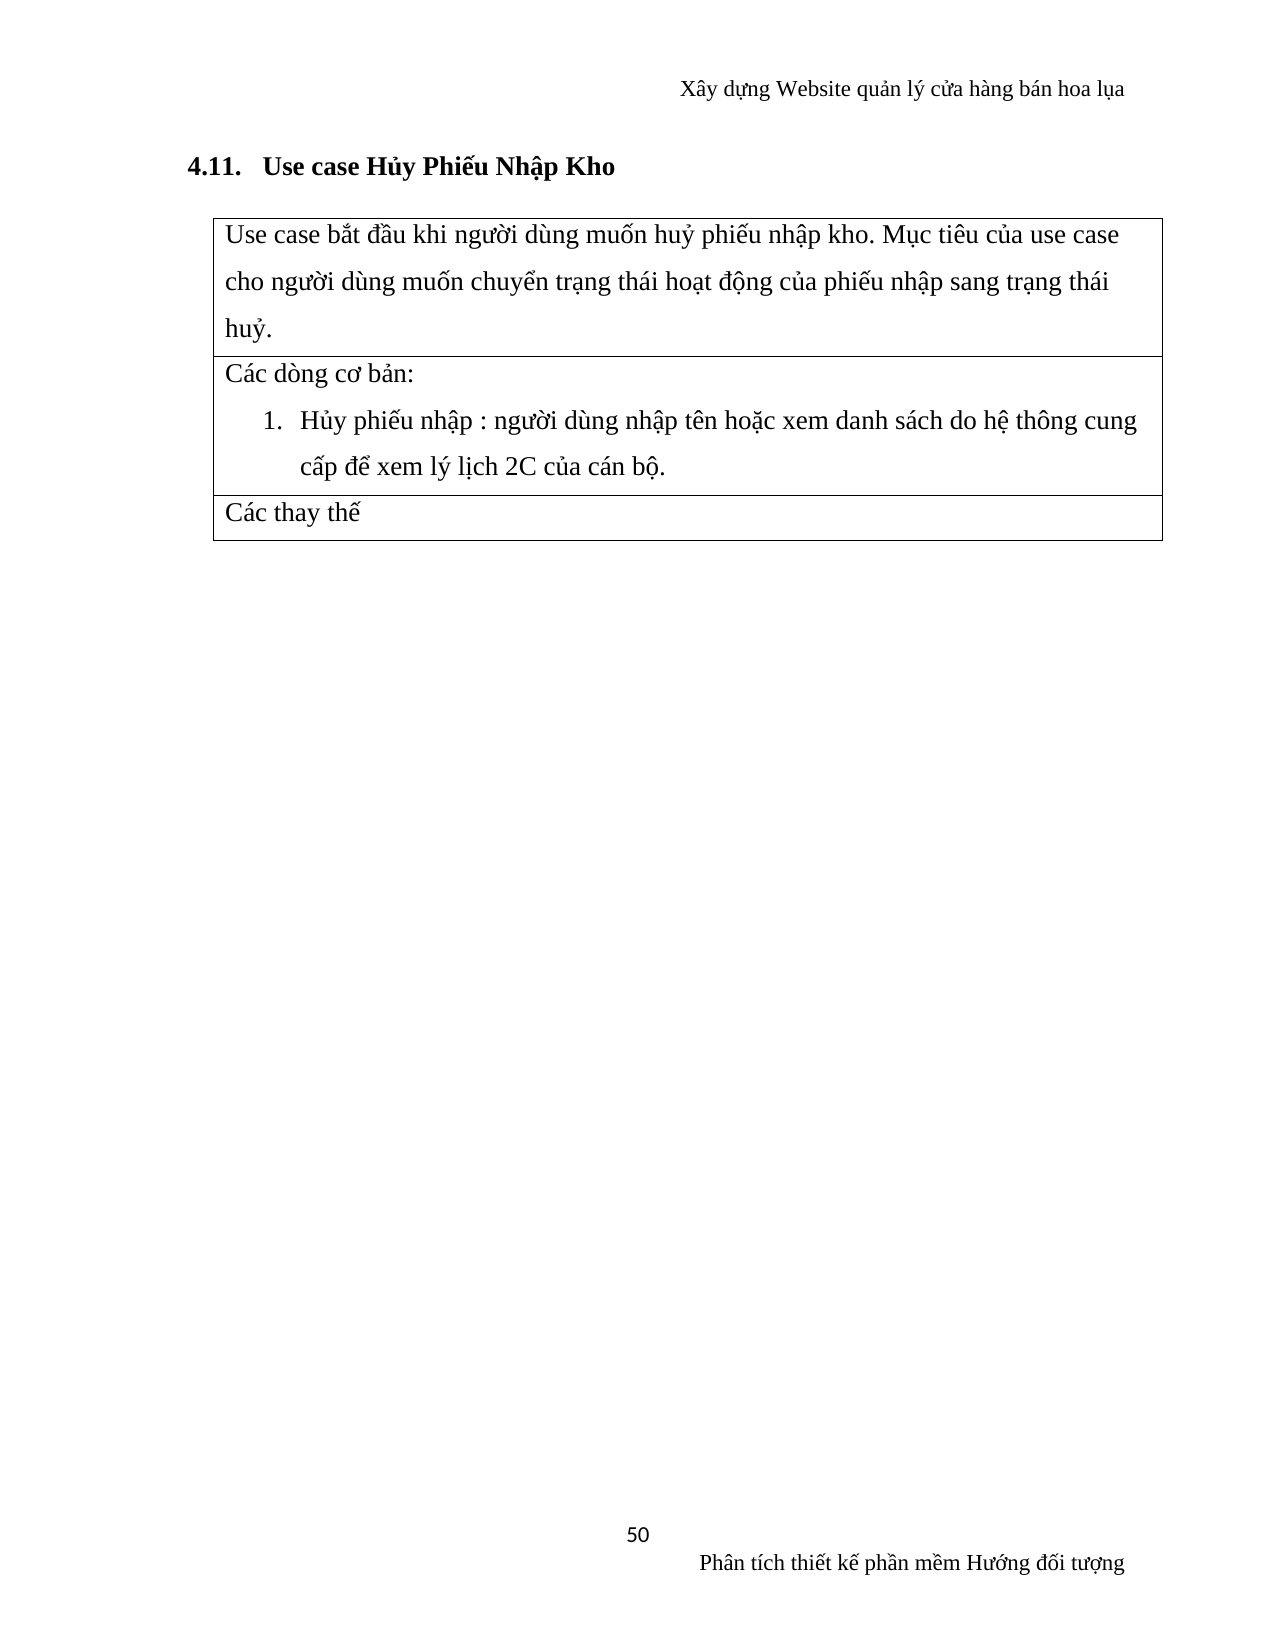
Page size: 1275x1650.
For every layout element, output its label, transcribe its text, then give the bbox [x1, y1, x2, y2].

table_header Use case bắt đầu khi người dùng muốn huỷ phiếu nhập kho. Mục tiêu của use case cho người dùng muốn chuyển trạng thái hoạt động của phiếu nhập sang trạng thái huỷ. [214, 219, 1162, 356]
table_cell Các thay thế [214, 496, 1162, 540]
list Use case Hủy Phiếu Nhập Kho [187, 150, 1125, 181]
table_cell Các dòng cơ bản: Hủy phiếu nhập : người dùng nhập tên hoặc xem danh sách do hệ thông cung cấp để xem lý lịch 2C của cán bộ. [214, 357, 1162, 495]
